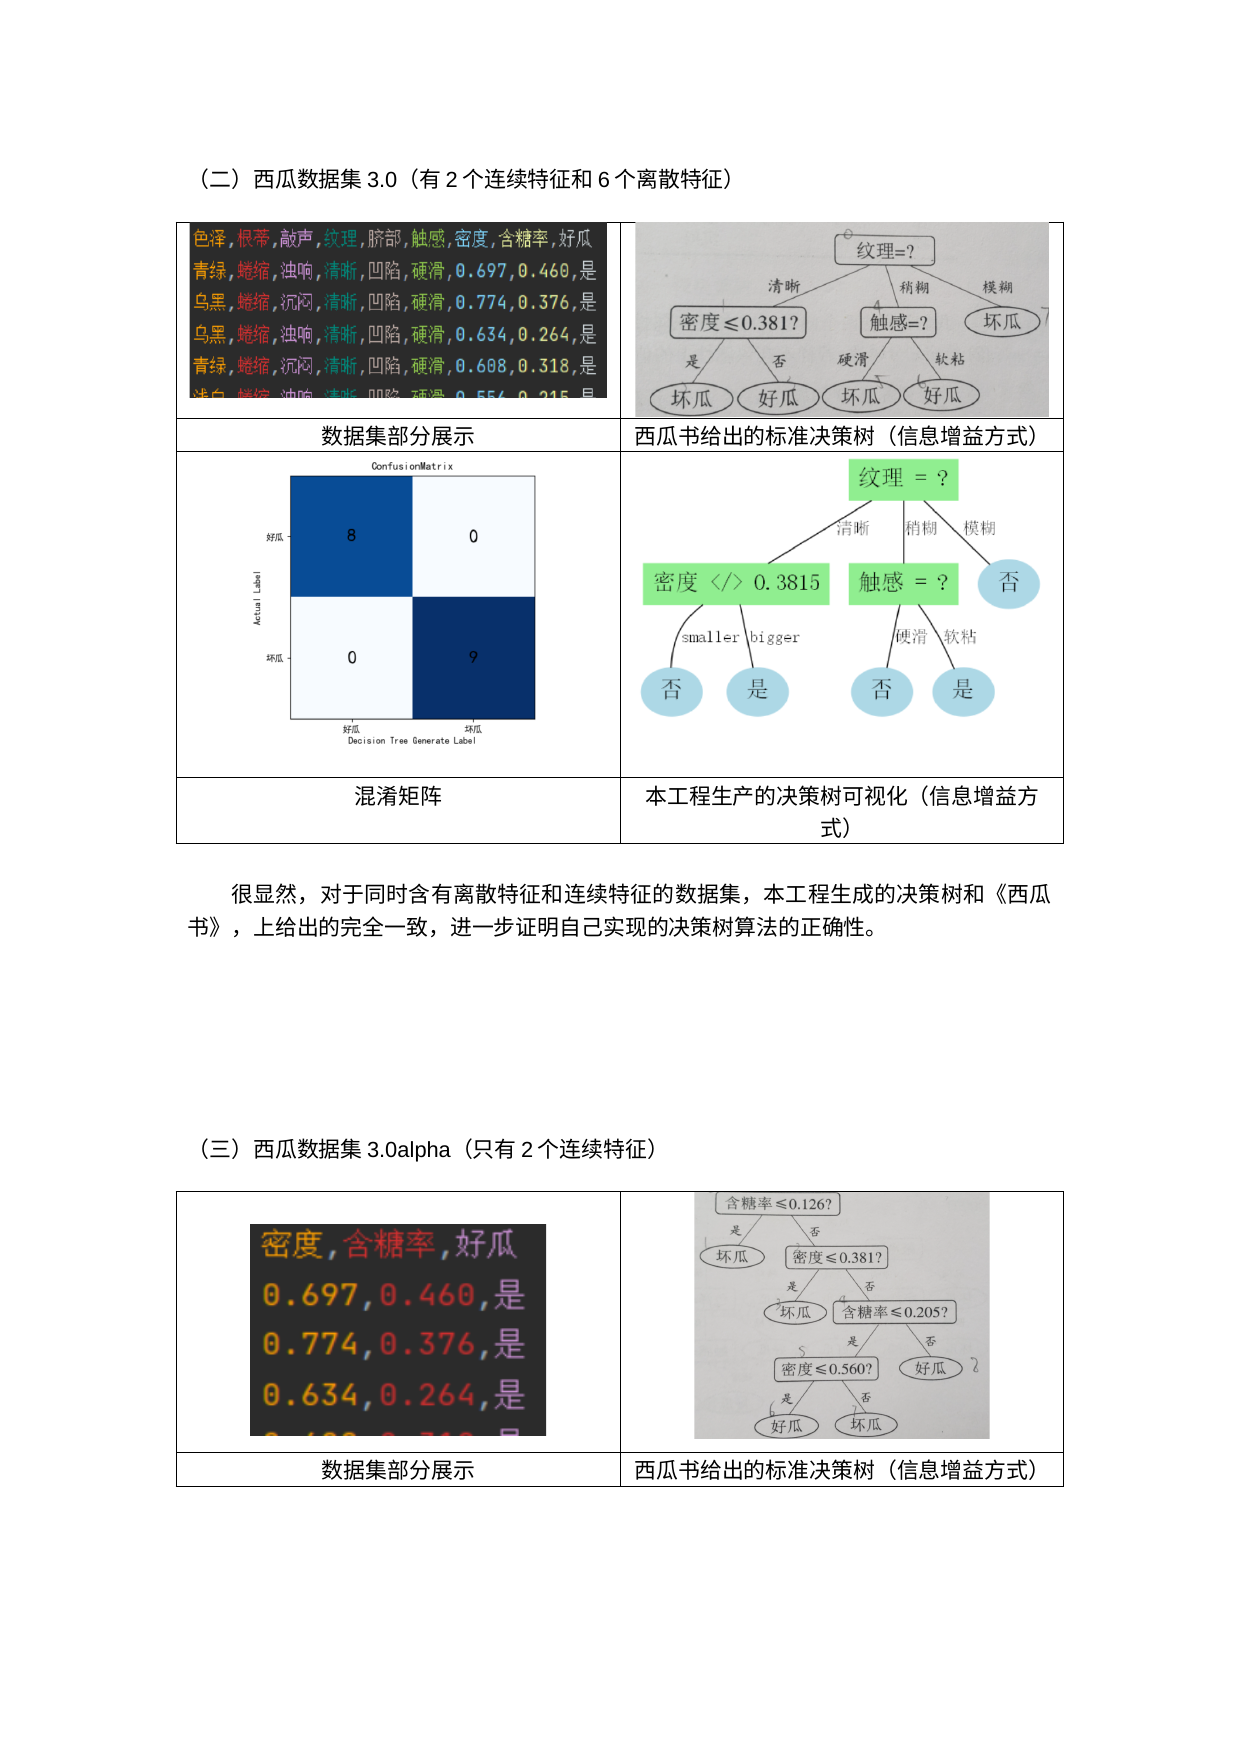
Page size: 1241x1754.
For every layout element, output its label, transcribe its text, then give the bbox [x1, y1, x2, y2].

picture [635, 452, 1049, 720]
subtitle 西瓜数据集3.0（有2个连续特征和6个离散特征） [187, 162, 1053, 194]
table_cell 西瓜书给出的标准决策树（信息增益方式） [621, 1453, 1063, 1486]
picture [189, 222, 607, 398]
subtitle 西瓜数据集3.0alpha（只有2个连续特征） [187, 1131, 1053, 1164]
table_cell 混淆矩阵 [177, 778, 620, 843]
table_header [621, 223, 1063, 418]
table_header [177, 1192, 620, 1452]
table_cell 数据集部分展示 [177, 419, 620, 451]
text 很显然，对于同时含有离散特征和连续特征的数据集，本工程生成的决策树和《西瓜书》，上给出的完全一致，进一步证明自己实现的决策树算法的正确性。 [187, 877, 1053, 942]
picture [250, 1224, 547, 1436]
table_cell 本工程生产的决策树可视化（信息增益方式） [621, 778, 1063, 843]
picture [694, 1192, 990, 1439]
table_cell [177, 452, 620, 777]
table_header [177, 223, 620, 418]
picture [635, 222, 1049, 417]
table_cell [621, 452, 1063, 777]
table_header [621, 1192, 1063, 1452]
table_cell 西瓜书给出的标准决策树（信息增益方式） [621, 419, 1063, 451]
table_cell 数据集部分展示 [177, 1453, 620, 1486]
picture [245, 452, 552, 748]
